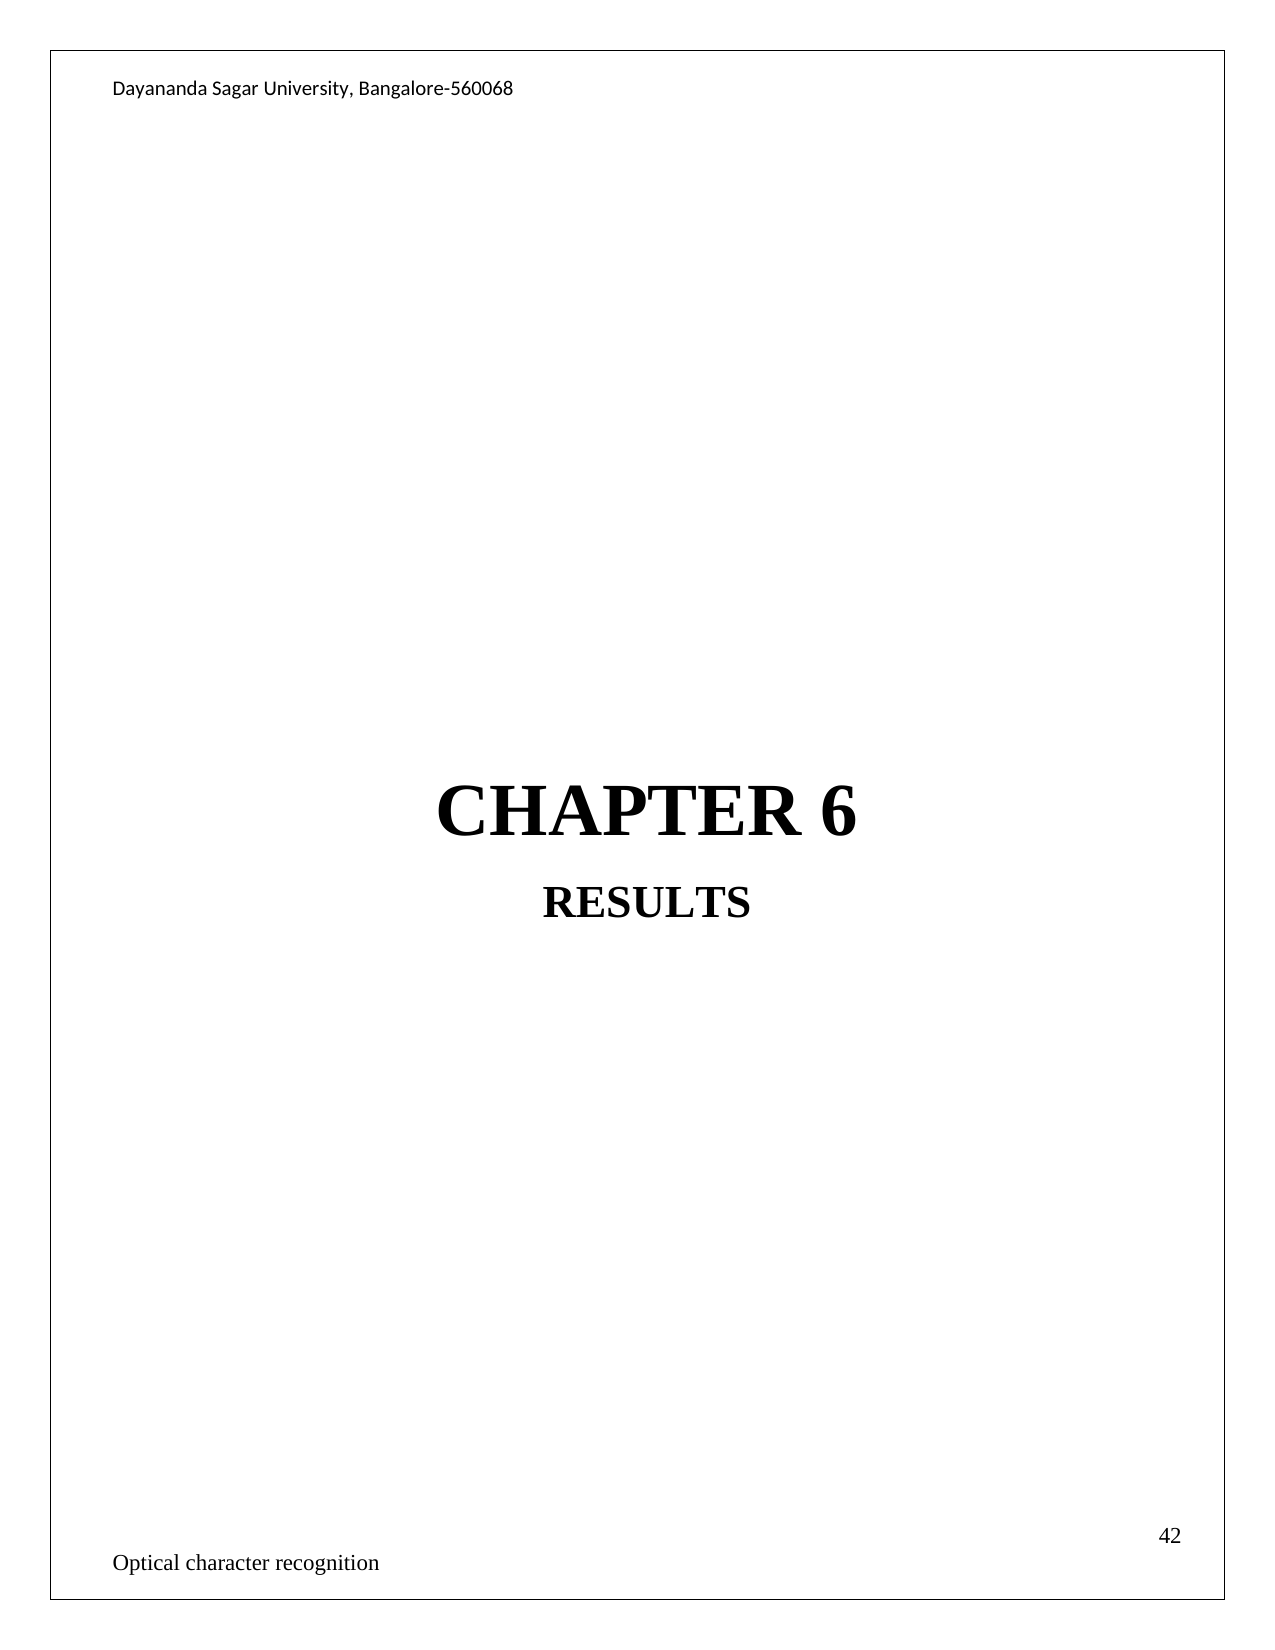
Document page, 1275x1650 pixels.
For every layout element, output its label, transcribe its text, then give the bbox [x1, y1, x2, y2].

text RESULTS [112, 875, 1181, 927]
text CHAPTER 6 [112, 765, 1181, 851]
